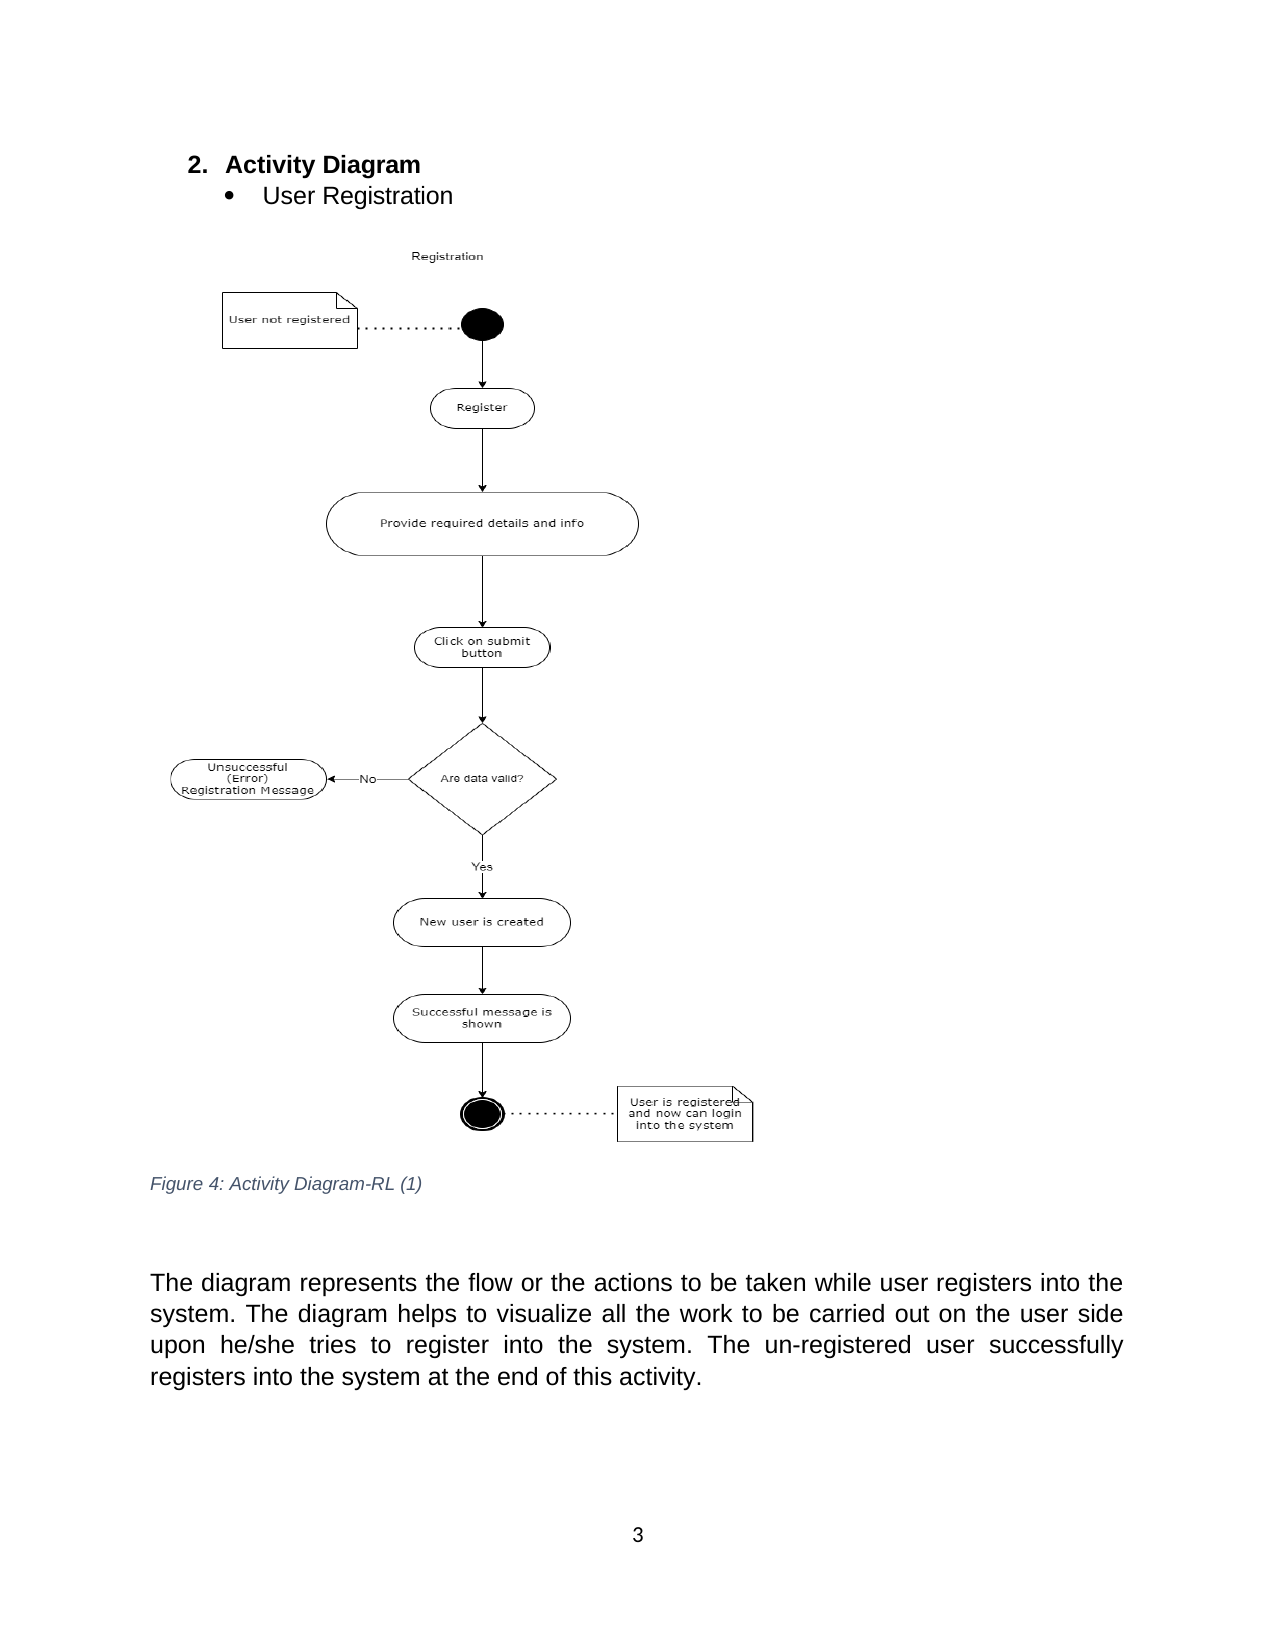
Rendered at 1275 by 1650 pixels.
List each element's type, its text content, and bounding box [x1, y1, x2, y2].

picture [170, 252, 754, 1142]
list User Registration [225, 181, 1256, 210]
text The diagram represents the flow or the actions to be taken while user registers into the system. The diagram helps to visualize all the work to be carried out on the user side upon he/she tries to register into the system. The un-registered user successfully registers into the system at the end of this activity. [150, 1268, 1126, 1390]
subtitle Activity Diagram [187, 150, 1256, 179]
text Figure 4: Activity Diagram-RL (1) [150, 1173, 1256, 1195]
